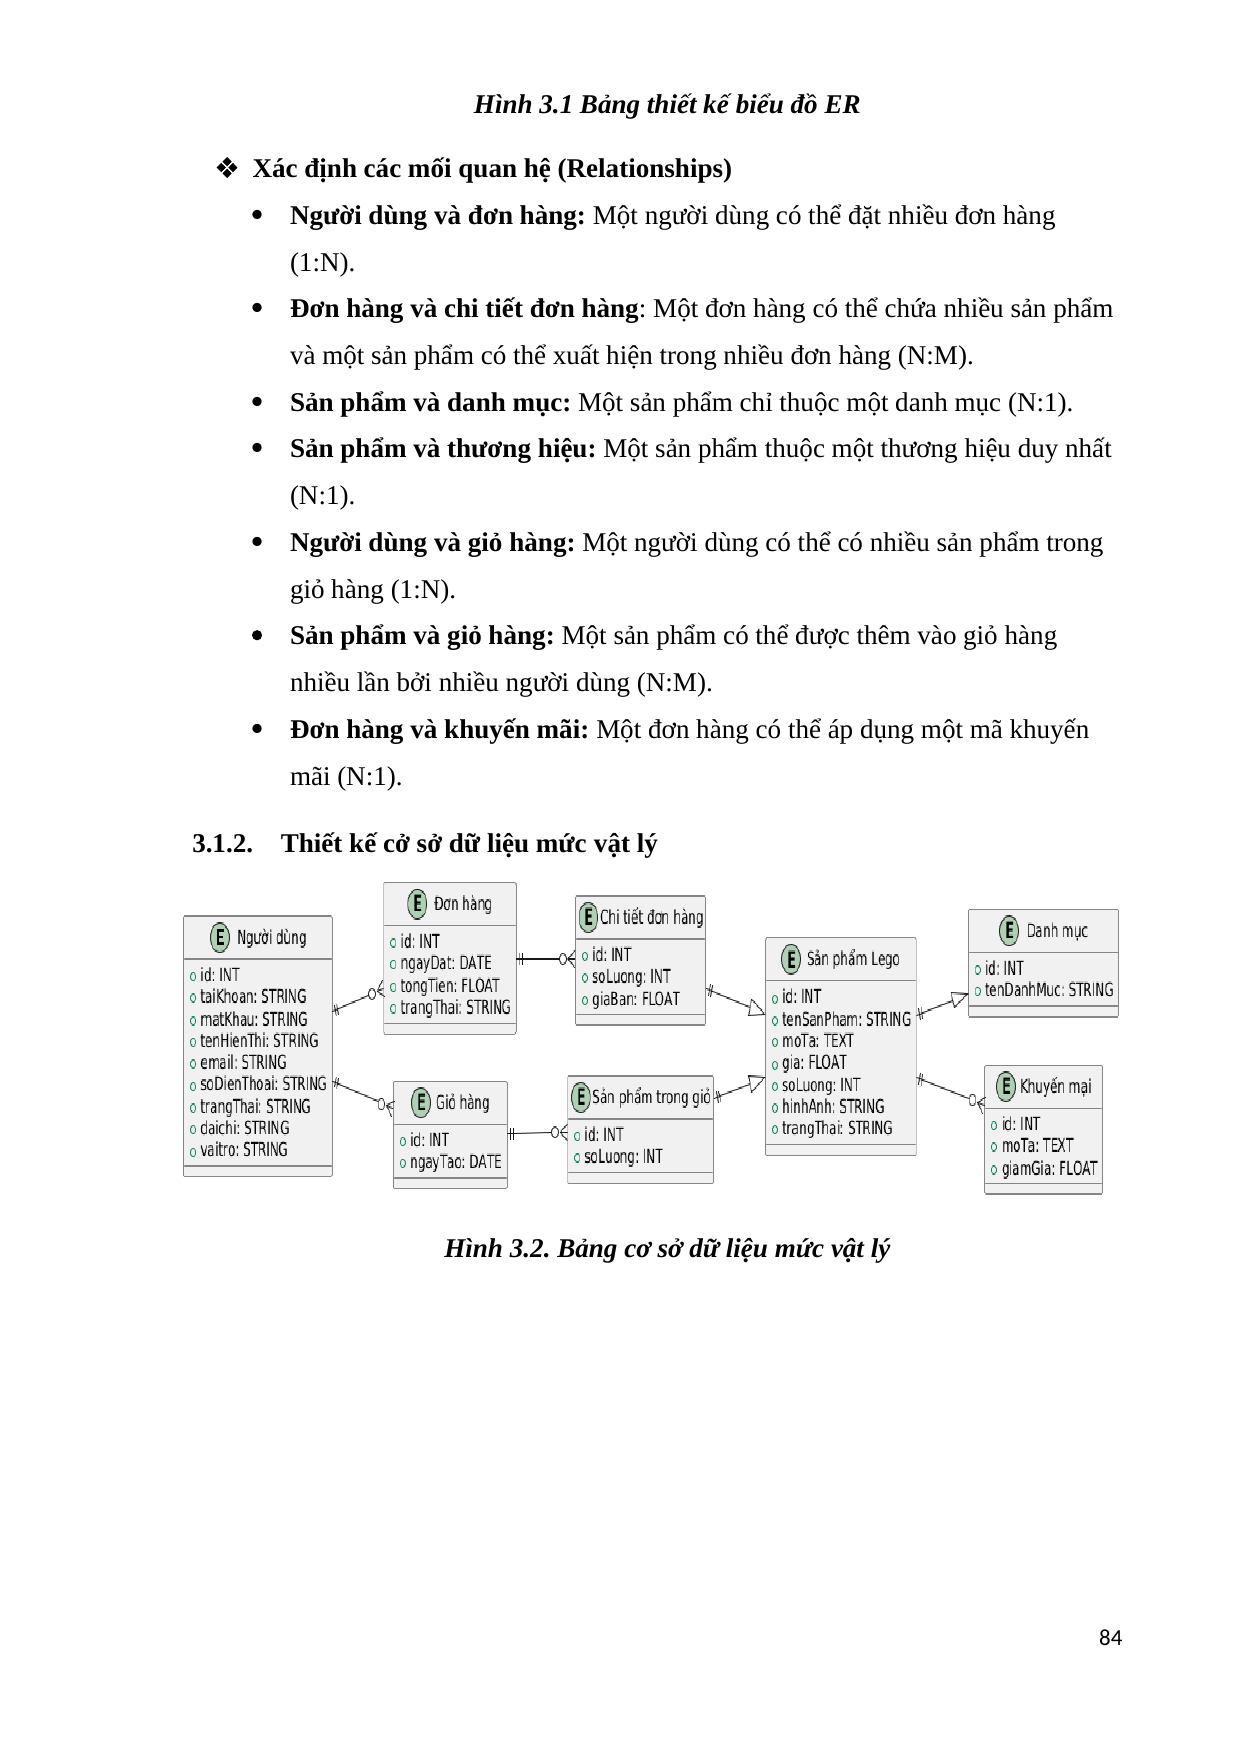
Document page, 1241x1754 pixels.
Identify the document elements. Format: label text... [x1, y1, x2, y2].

list Người dùng và đơn hàng: Một người dùng có thể đặt nhiều đơn hàng (1:N). [252, 199, 1122, 277]
subtitle Thiết kế cở sở dữ liệu mức vật lý [192, 827, 1122, 858]
text Hình 3.2. Bảng cơ sở dữ liệu mức vật lý [215, 1233, 1122, 1264]
list Người dùng và giỏ hàng: Một người dùng có thể có nhiều sản phẩm trong giỏ hàng (1:N). [252, 526, 1122, 604]
list Đơn hàng và khuyến mãi: Một đơn hàng có thể áp dụng một mã khuyến mãi (N:1). [252, 713, 1122, 791]
list Sản phẩm và danh mục: Một sản phẩm chỉ thuộc một danh mục (N:1). [252, 386, 1122, 417]
text Hình 3.1 Bảng thiết kế biểu đồ ER [215, 89, 1122, 120]
picture [177, 873, 1123, 1202]
list Xác định các mối quan hệ (Relationships) [215, 152, 1122, 183]
list Đơn hàng và chi tiết đơn hàng: Một đơn hàng có thể chứa nhiều sản phẩm và một sản phẩm có thể xuất hiện trong nhiều đơn hàng (N:M). [252, 292, 1122, 370]
list Sản phẩm và thương hiệu: Một sản phẩm thuộc một thương hiệu duy nhất (N:1). [252, 433, 1122, 511]
list Sản phẩm và giỏ hàng: Một sản phẩm có thể được thêm vào giỏ hàng nhiều lần bởi nhiều người dùng (N:M). [252, 619, 1122, 697]
